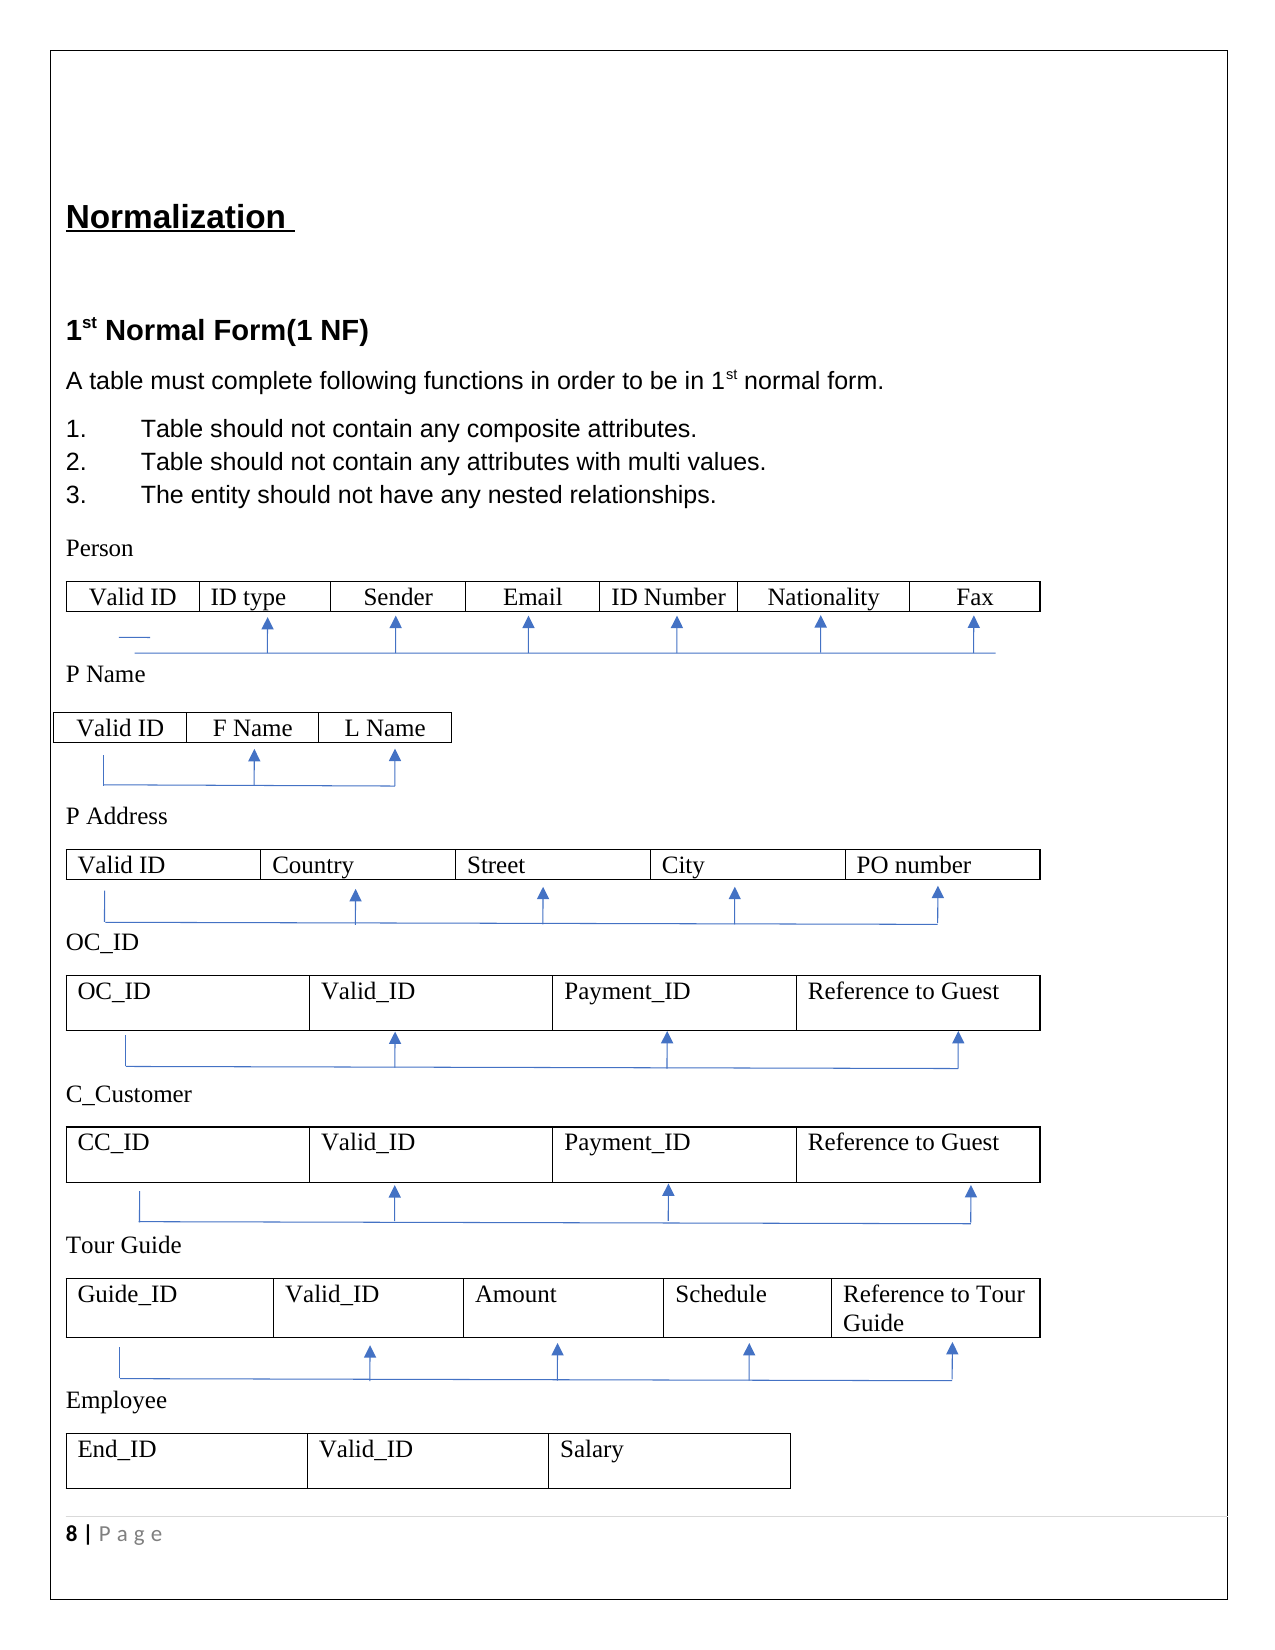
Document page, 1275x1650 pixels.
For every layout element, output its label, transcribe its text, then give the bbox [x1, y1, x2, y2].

table_header Valid ID [67, 850, 260, 879]
table_header Valid_ID [308, 1434, 548, 1488]
table_header Schedule [664, 1279, 831, 1337]
table_header Street [456, 850, 650, 879]
table_header Email [466, 582, 599, 611]
list Table should not contain any attributes with multi values. [66, 447, 1227, 475]
text Tour Guide [66, 1230, 1227, 1259]
text Normalization [66, 197, 1227, 235]
text P Name [66, 659, 1227, 688]
table_header OC_ID [67, 976, 309, 1030]
table_header Valid_ID [274, 1279, 463, 1337]
table_header Payment_ID [553, 1128, 796, 1182]
table_header Salary [549, 1434, 790, 1488]
text A table must complete following functions in order to be in 1st normal form. [66, 366, 1227, 395]
table_header PO number [846, 850, 1039, 879]
table_header Reference to Guest [797, 976, 1039, 1030]
table_header Reference to Guest [797, 1128, 1039, 1182]
table_header End_ID [67, 1434, 307, 1488]
table_header F Name [187, 713, 318, 742]
table_header ID Number [600, 582, 737, 611]
table_header Payment_ID [553, 976, 796, 1030]
table_header Fax [910, 582, 1039, 611]
table_header Valid_ID [310, 976, 552, 1030]
table_header Valid_ID [310, 1128, 552, 1182]
text OC_ID [66, 927, 1227, 956]
table_header CC_ID [67, 1128, 309, 1182]
list The entity should not have any nested relationships. [66, 480, 1227, 508]
text Employee [66, 1385, 1227, 1414]
text P Address [66, 801, 1227, 830]
list Table should not contain any composite attributes. [66, 414, 1227, 442]
table_header Reference to Tour Guide [832, 1279, 1039, 1337]
text Person [66, 533, 1227, 562]
table_header City [651, 850, 845, 879]
table_header Sender [331, 582, 465, 611]
table_header Valid ID [54, 713, 186, 742]
table_header L Name [319, 713, 451, 742]
table_header ID type [200, 582, 330, 611]
text 1st Normal Form(1 NF) [66, 313, 1227, 347]
table_header Nationality [738, 582, 909, 611]
table_header Country [261, 850, 455, 879]
table_header Amount [464, 1279, 663, 1337]
table_header Guide_ID [67, 1279, 273, 1337]
text C_Customer [66, 1079, 1227, 1107]
table_header Valid ID [67, 582, 199, 611]
